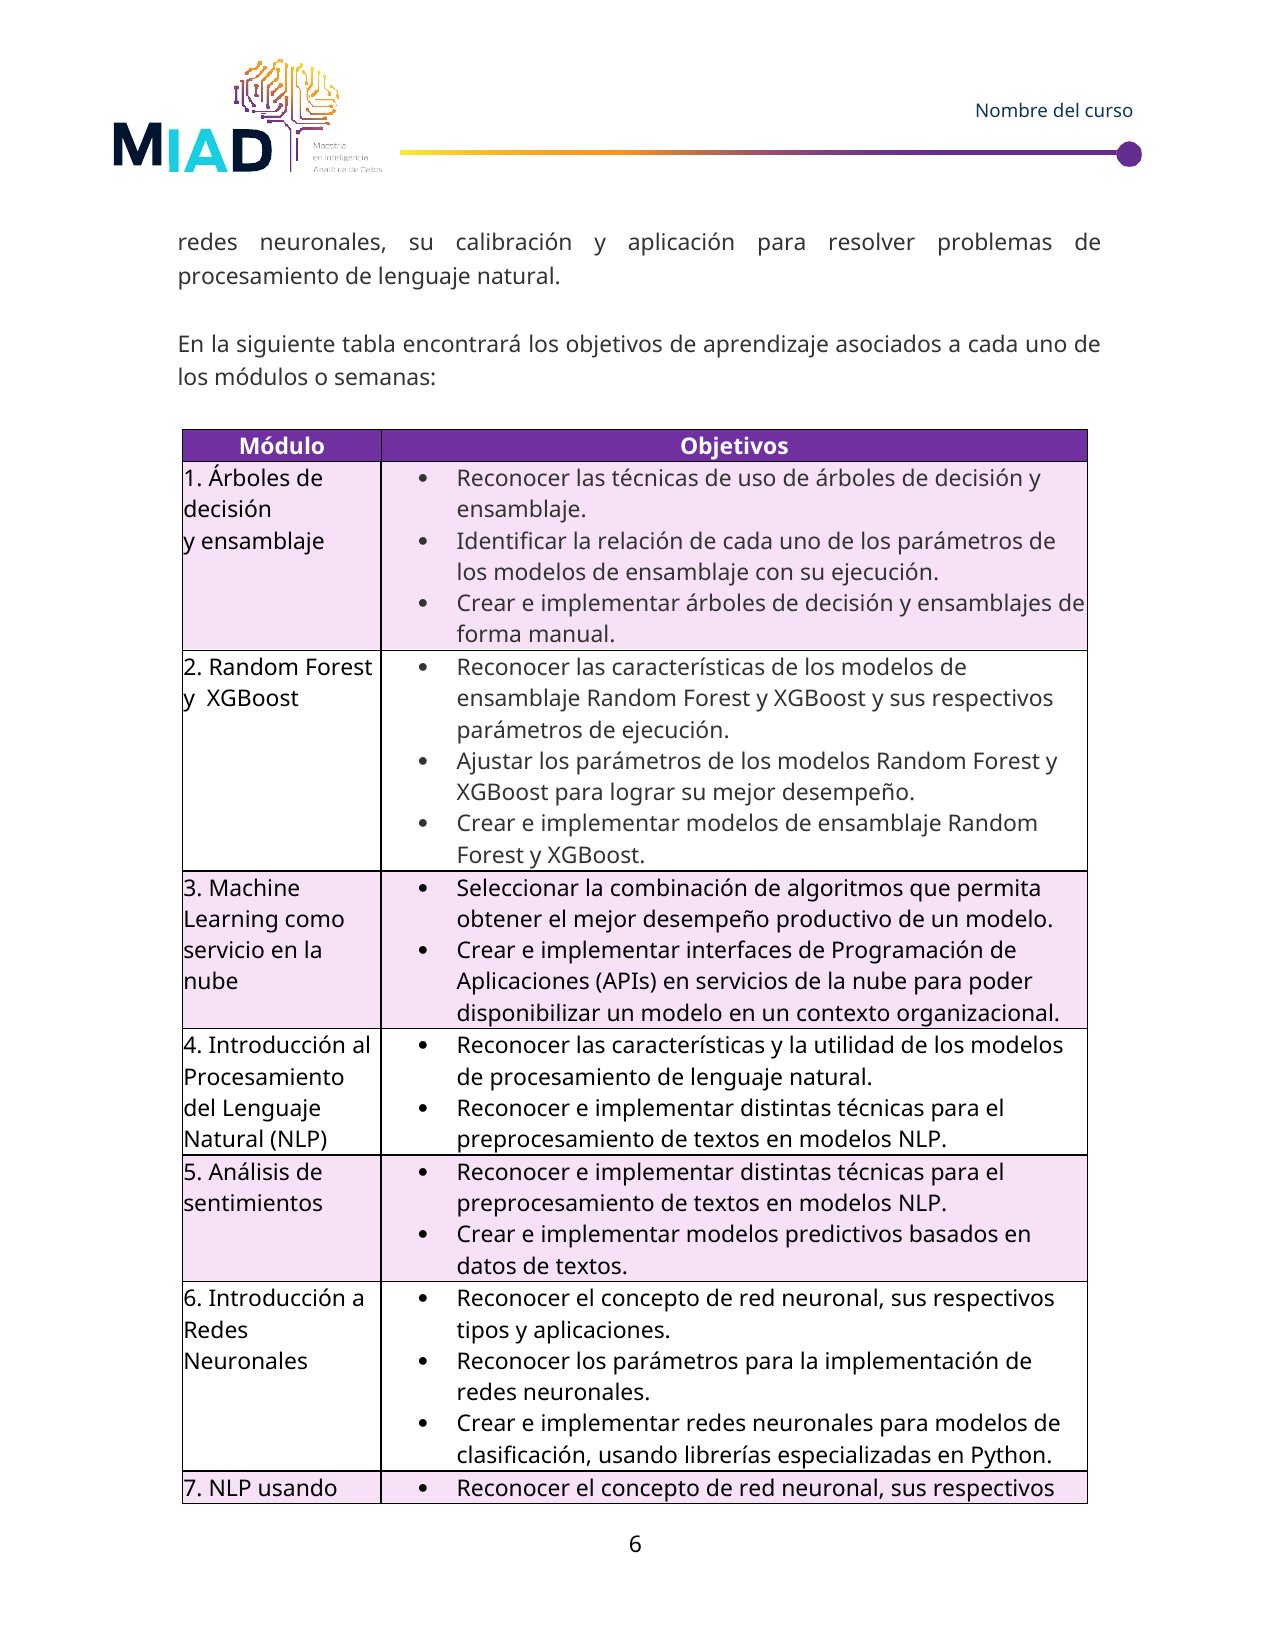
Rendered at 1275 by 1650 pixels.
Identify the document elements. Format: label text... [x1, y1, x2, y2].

text En la siguiente tabla encontrará los objetivos de aprendizaje asociados a cada uno de los módulos o semanas: [177, 327, 1102, 392]
table_cell 1. Árboles de decisión y ensamblaje [183, 462, 380, 649]
table_cell Reconocer las técnicas de uso de árboles de decisión y ensamblaje. Identificar la relación de cada uno de los parámetros de los modelos de ensamblaje con su ejecución. Crear e implementar árboles de decisión y ensamblajes de forma manual. [382, 462, 1087, 649]
picture [234, 59, 382, 172]
table_cell 7. NLP usando Redes Neuronales I [183, 1472, 380, 1503]
table_cell Reconocer las características y la utilidad de los modelos de procesamiento de lenguaje natural. Reconocer e implementar distintas técnicas para el preprocesamiento de textos en modelos NLP. [382, 1029, 1087, 1154]
picture [400, 141, 1142, 167]
table_cell 3. Machine Learning como servicio en la nube [183, 872, 380, 1028]
table_cell 5. Análisis de sentimientos [183, 1156, 380, 1281]
table_cell Reconocer el concepto de red neuronal, sus respectivos tipos y aplicaciones. Reconocer los parámetros para la implementación de redes neuronales. Crear e implementar redes neuronales para modelos de clasificación, usando librerías especializadas en Python. [382, 1282, 1087, 1470]
table_header Módulo [183, 430, 381, 461]
table_cell Reconocer las características de los modelos de ensamblaje Random Forest y XGBoost y sus respectivos parámetros de ejecución. Ajustar los parámetros de los modelos Random Forest y XGBoost para lograr su mejor desempeño. Crear e implementar modelos de ensamblaje Random Forest y XGBoost. [382, 651, 1087, 870]
table_header Objetivos [382, 430, 1087, 461]
table_cell Seleccionar la combinación de algoritmos que permita obtener el mejor desempeño productivo de un modelo. Crear e implementar interfaces de Programación de Aplicaciones (APIs) en servicios de la nube para poder disponibilizar un modelo en un contexto organizacional. [382, 872, 1087, 1028]
table_cell 2. Random Forest y XGBoost [183, 651, 380, 870]
table_cell Reconocer e implementar distintas técnicas para el preprocesamiento de textos en modelos NLP. Crear e implementar modelos predictivos basados en datos de textos. [382, 1156, 1087, 1281]
table_cell 4. Introducción al Procesamiento del Lenguaje Natural (NLP) [321, 1029, 380, 1154]
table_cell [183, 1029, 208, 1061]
table_cell 6. Introducción a Redes Neuronales [183, 1282, 380, 1470]
